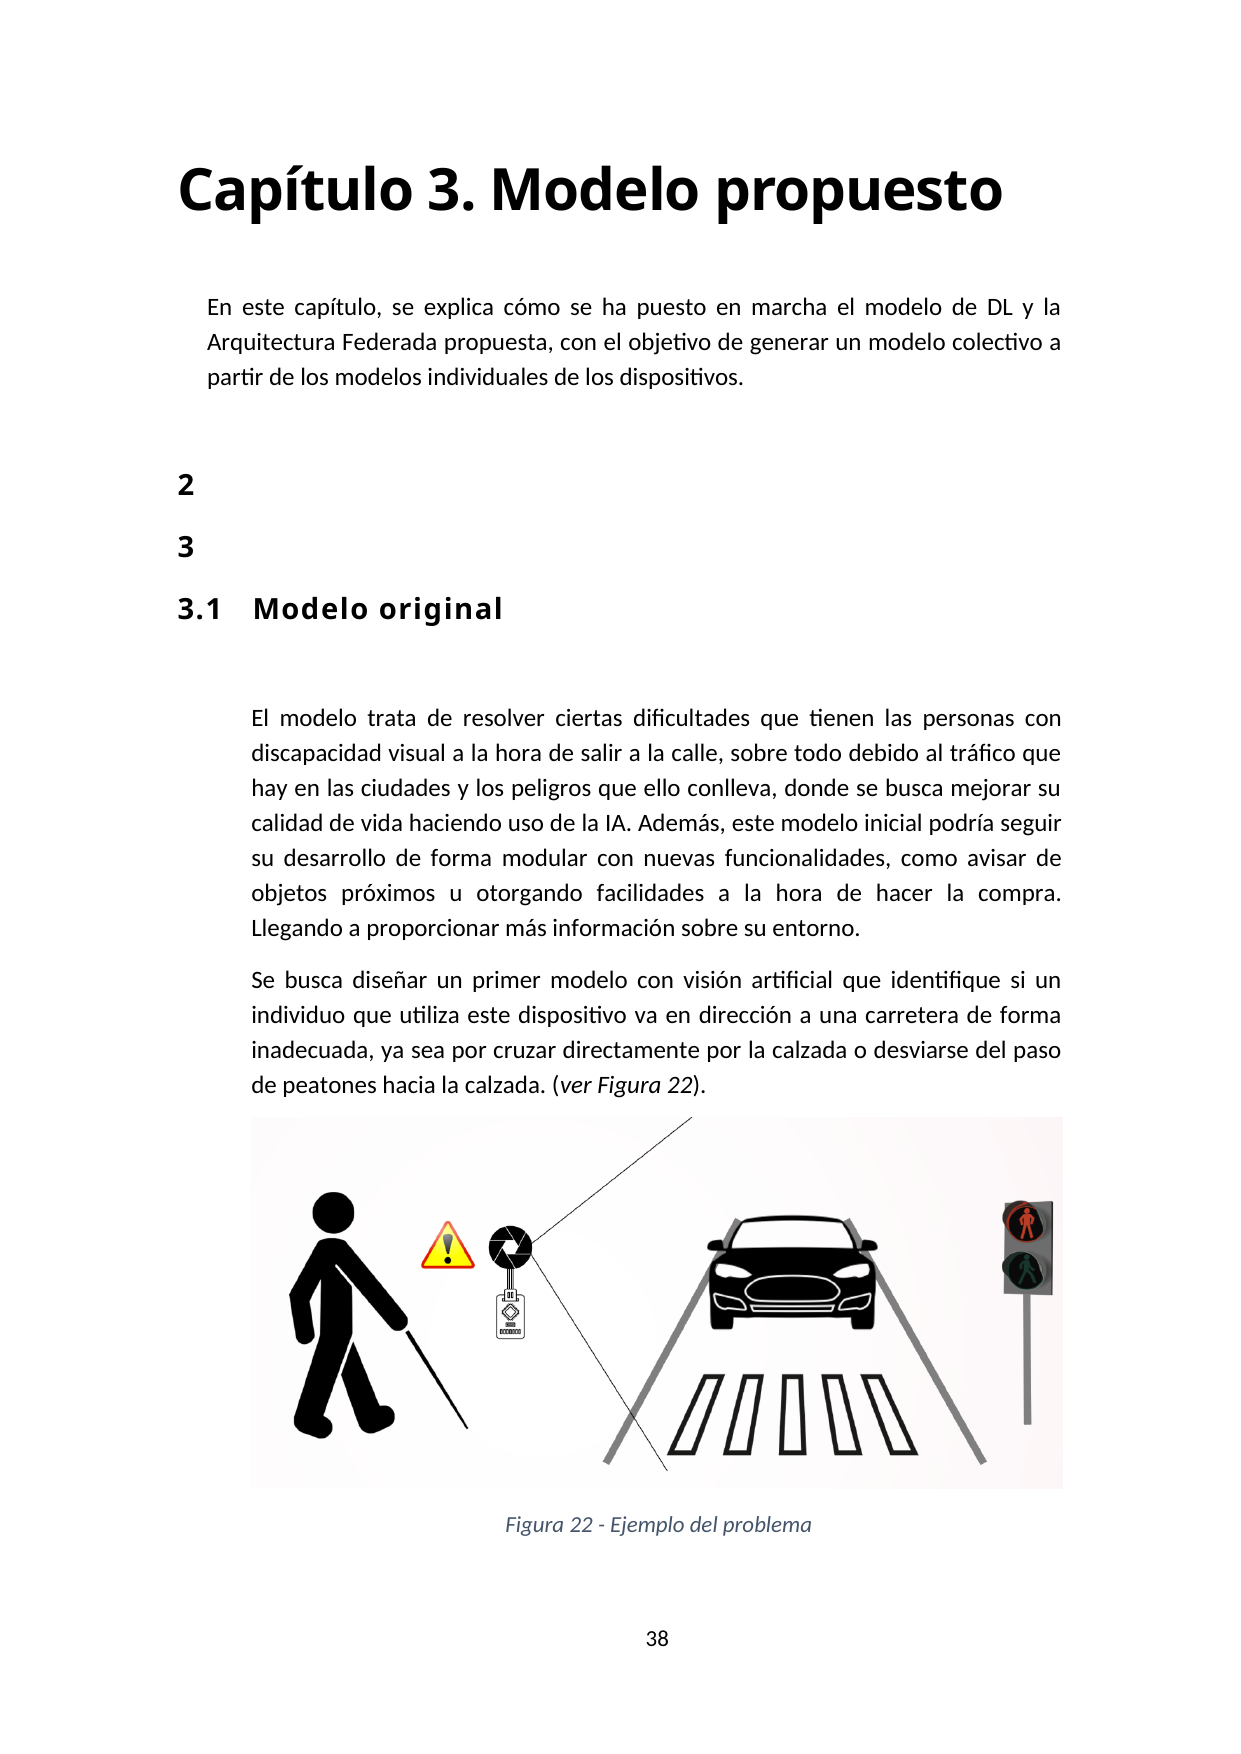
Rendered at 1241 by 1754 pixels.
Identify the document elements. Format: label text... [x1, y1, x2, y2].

picture [250, 1117, 1063, 1489]
list En este capítulo, se explica cómo se ha puesto en marcha el modelo de DL y la Arquitectura Federada propuesta, con el objetivo de generar un modelo colectivo a partir de los modelos individuales de los dispositivos. [207, 291, 1063, 391]
text El modelo trata de resolver ciertas dificultades que tienen las personas con discapacidad visual a la hora de salir a la calle, sobre todo debido al tráfico que hay en las ciudades y los peligros que ello conlleva, donde se busca mejorar su calidad de vida haciendo uso de la IA. Además, este modelo inicial podría seguir su desarrollo de forma modular con nuevas funcionalidades, como avisar de objetos próximos u otorgando facilidades a la hora de hacer la compra. Llegando a proporcionar más información sobre su entorno. [251, 702, 1063, 943]
text Se busca diseñar un primer modelo con visión artificial que identifique si un individuo que utiliza este dispositivo va en dirección a una carretera de forma inadecuada, ya sea por cruzar directamente por la calzada o desviarse del paso de peatones hacia la calzada. (ver Figura 22). [251, 964, 1063, 1100]
title Capítulo 3. Modelo propuesto [177, 148, 1063, 227]
text Figura 22 - Ejemplo del problema [251, 1489, 1063, 1538]
list Modelo original [177, 588, 1063, 628]
